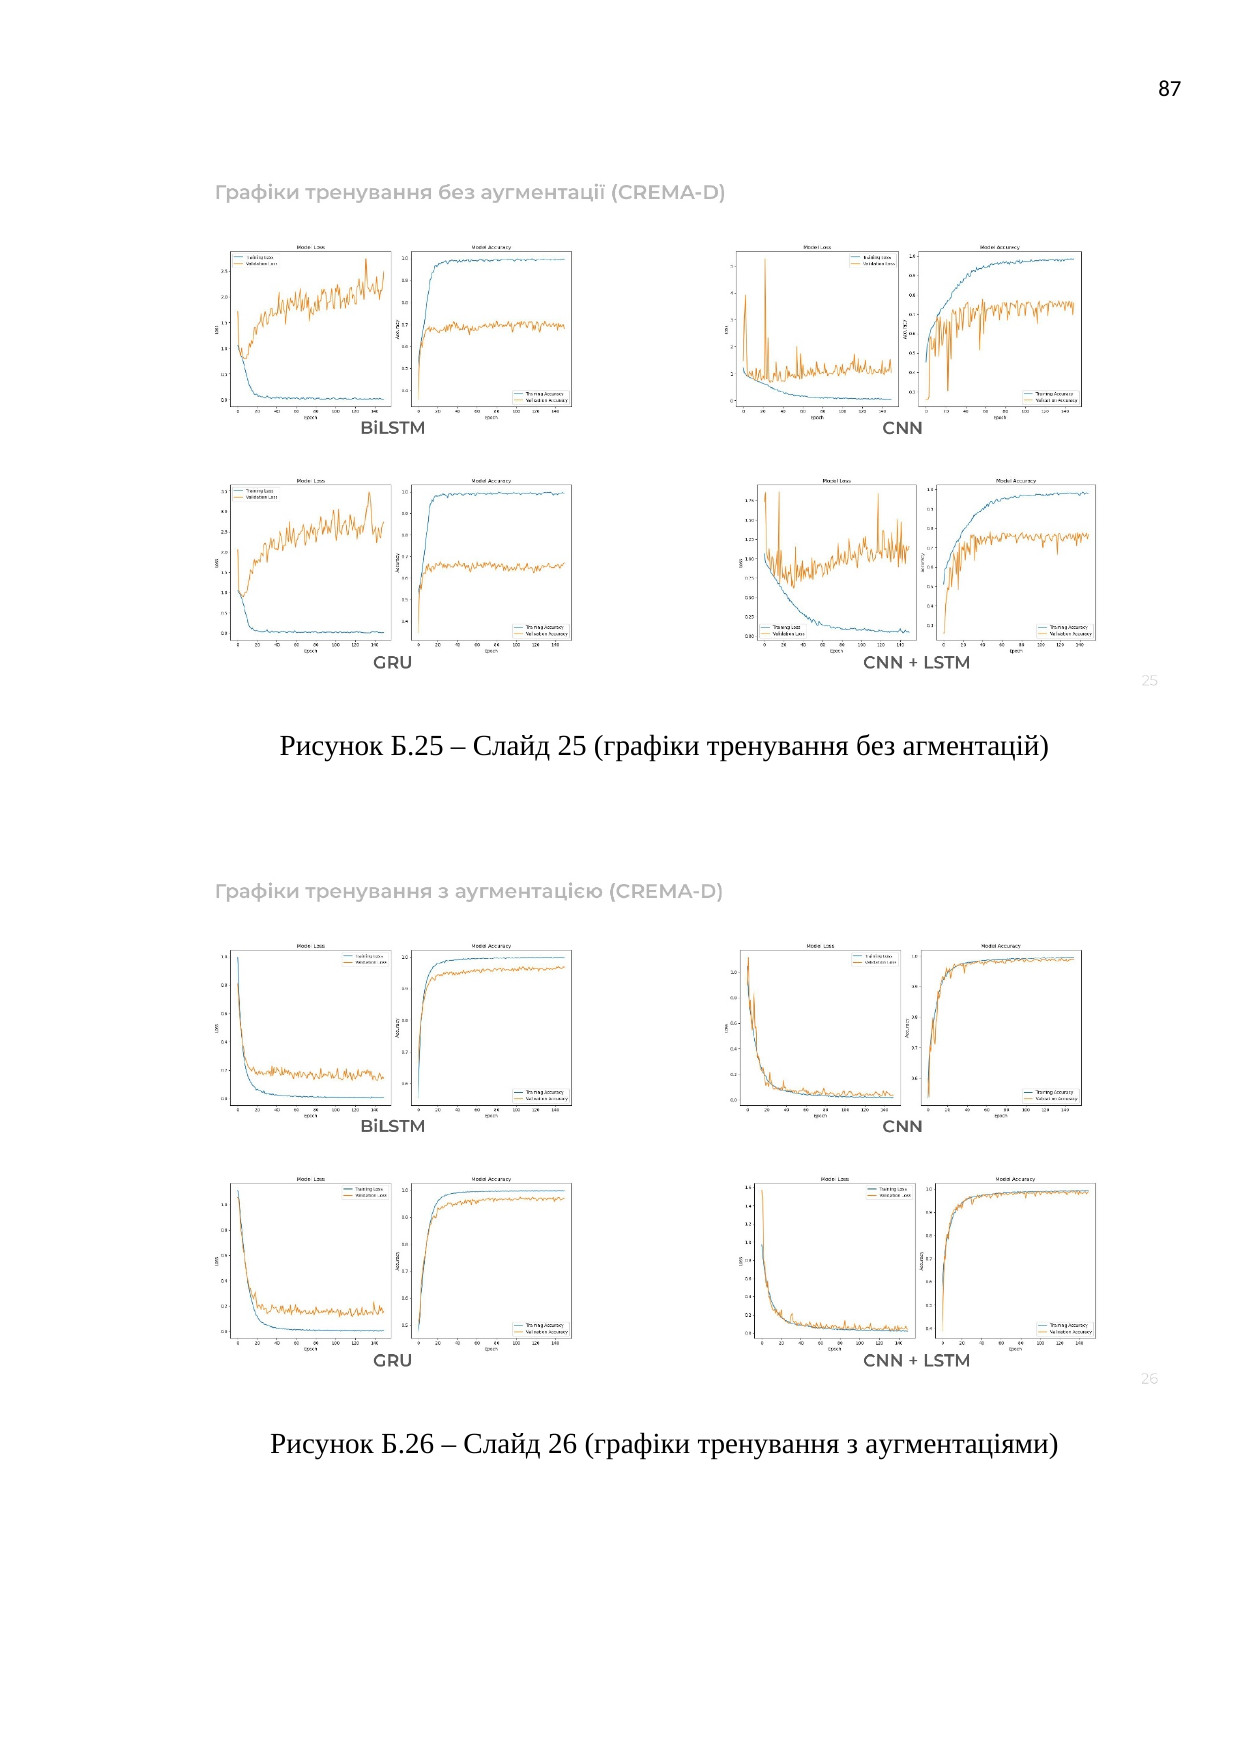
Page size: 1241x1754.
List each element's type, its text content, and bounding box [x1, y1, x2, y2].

text Рисунок Б.25 – Слайд 25 (графіки тренування без агментацій) [148, 728, 1181, 761]
picture [148, 130, 1180, 712]
picture [148, 828, 1180, 1410]
text Рисунок Б.26 – Слайд 26 (графіки тренування з аугментаціями) [148, 1427, 1181, 1460]
